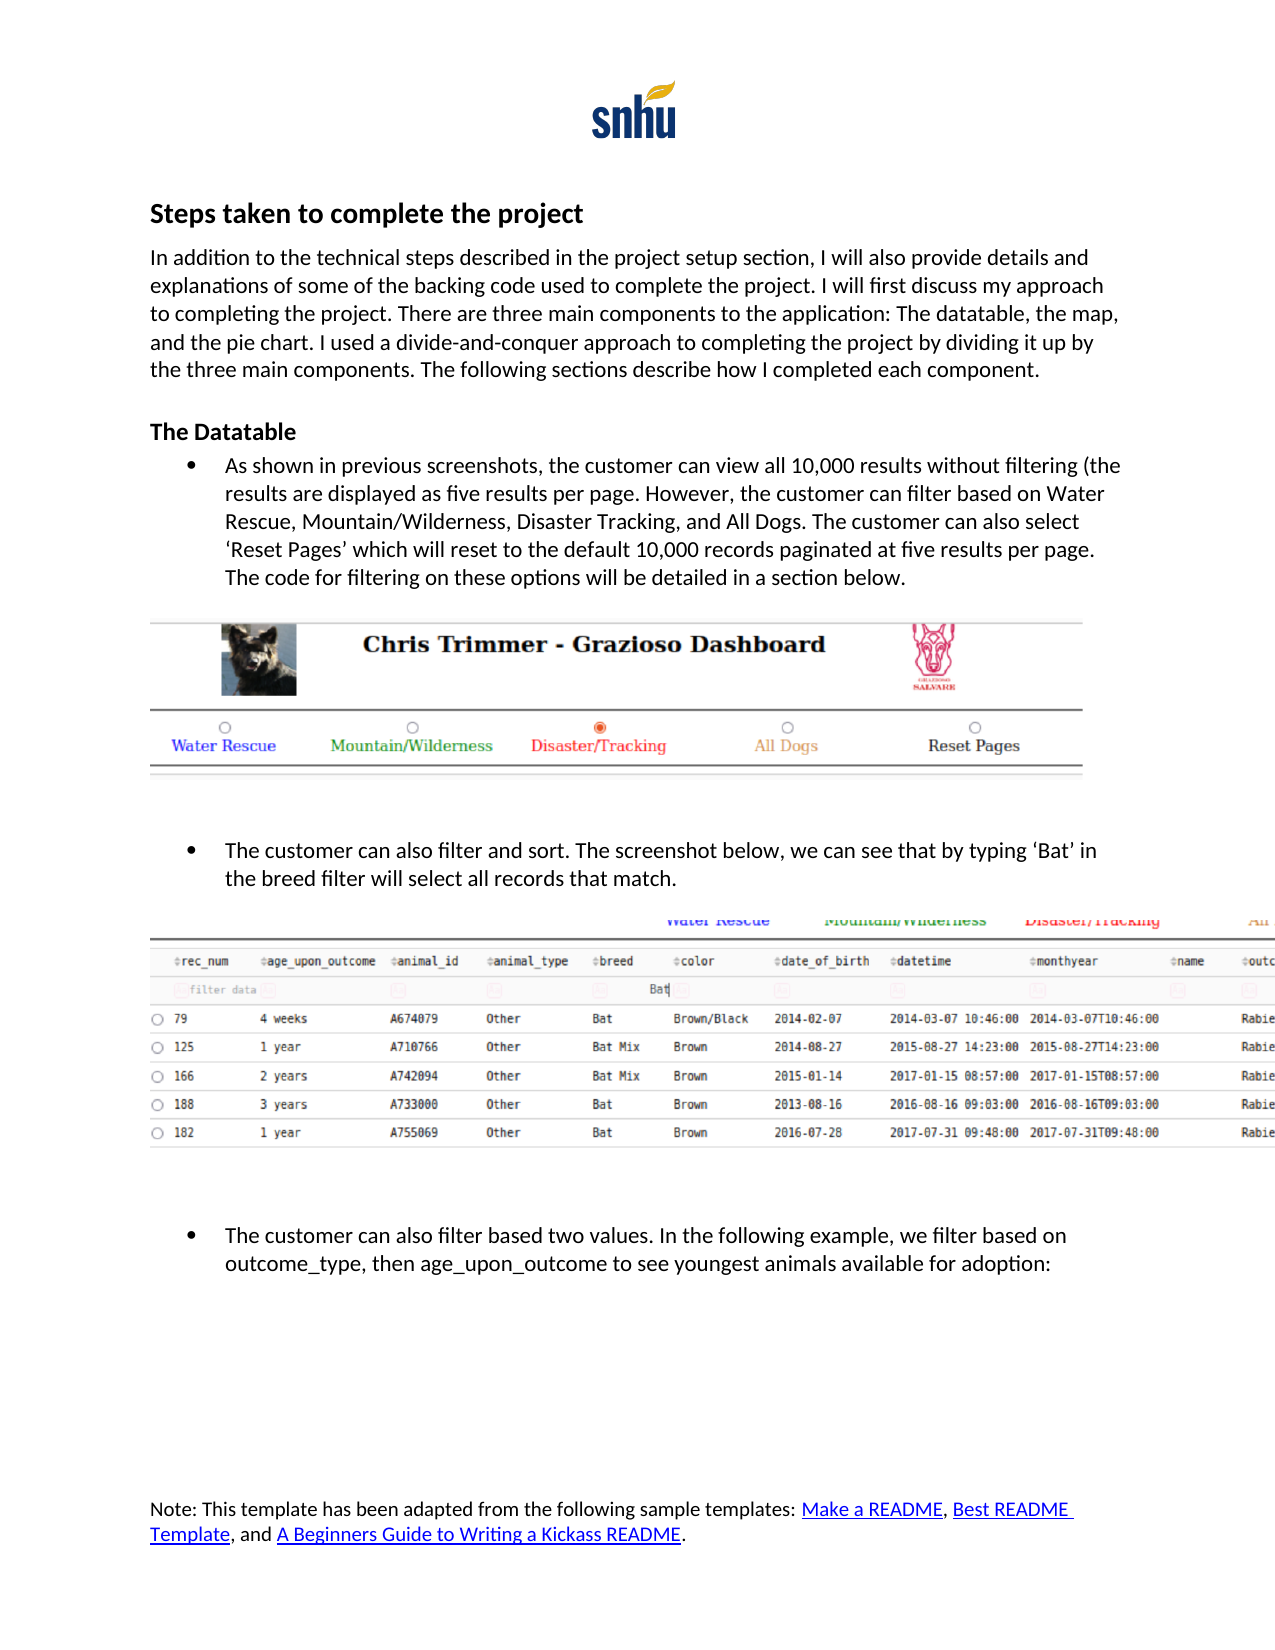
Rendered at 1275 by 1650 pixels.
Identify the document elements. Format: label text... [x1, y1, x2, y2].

picture [573, 75, 702, 147]
list As shown in previous screenshots, the customer can view all 10,000 results without filtering (the results are displayed as five results per page. However, the customer can filter based on Water Rescue, Mountain/Wilderness, Disaster Tracking, and All Dogs. The customer can also select ‘Reset Pages’ which will reset to the default 10,000 records paginated at five results per page. The code for filtering on these options will be detailed in a section below. [187, 451, 1125, 591]
subtitle Steps taken to complete the project [150, 195, 1125, 231]
list The customer can also filter and sort. The screenshot below, we can see that by typing ‘Bat’ in the breed filter will select all records that match. [187, 836, 1125, 892]
picture [150, 618, 1083, 780]
picture [150, 920, 1275, 1194]
subtitle The Datatable [150, 416, 1125, 446]
list The customer can also filter based two values. In the following example, we filter based on outcome_type, then age_upon_outcome to see youngest animals available for adoption: [187, 1221, 1125, 1277]
text In addition to the technical steps described in the project setup section, I will also provide details and explanations of some of the backing code used to complete the project. I will first discuss my approach to completing the project. There are three main components to the application: The datatable, the map, and the pie chart. I used a divide-and-conquer approach to completing the project by dividing it up by the three main components. The following sections describe how I completed each component. [150, 243, 1125, 384]
